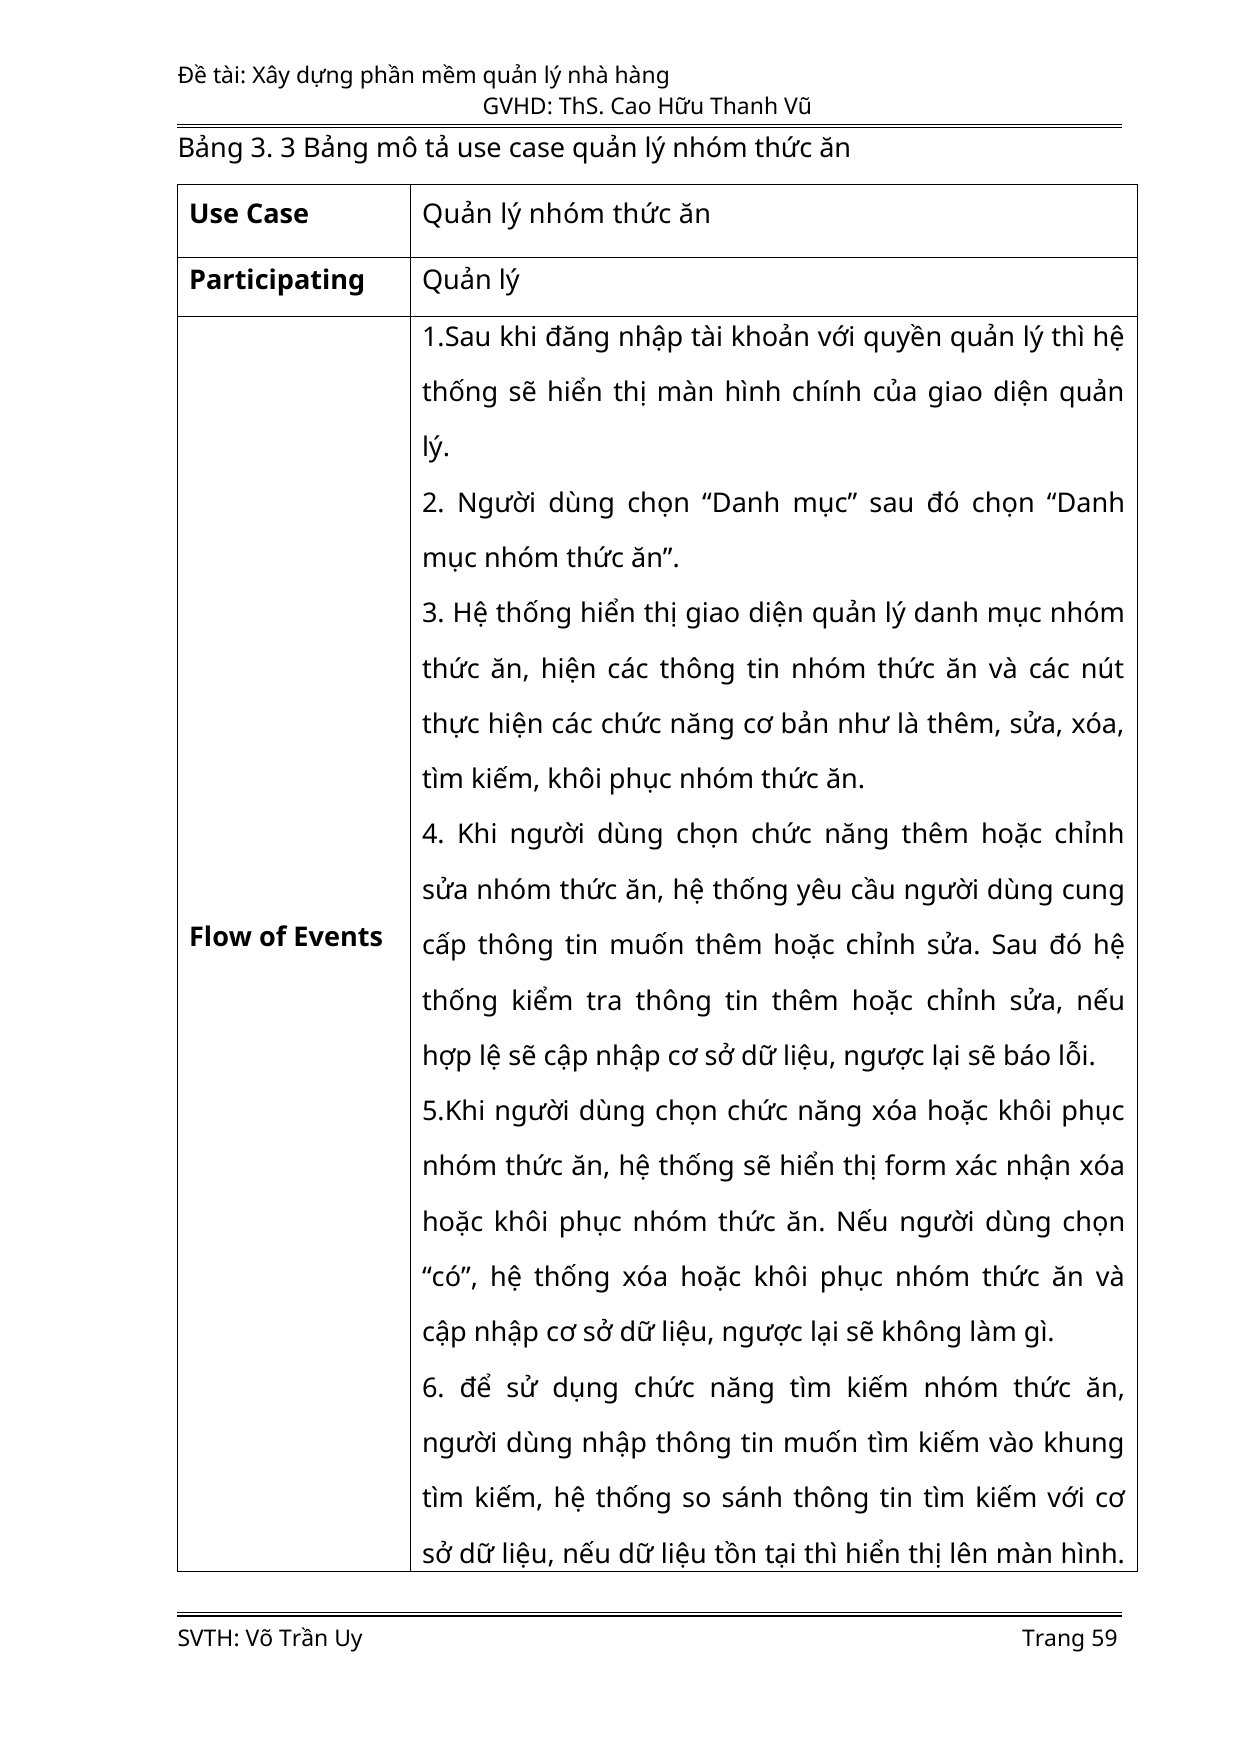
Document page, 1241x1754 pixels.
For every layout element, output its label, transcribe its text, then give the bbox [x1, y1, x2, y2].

table_header Use Case [178, 185, 410, 257]
text Bảng 3. 3 Bảng mô tả use case quản lý nhóm thức ăn [177, 128, 1122, 165]
table_cell Participating [178, 258, 410, 316]
table_header Quản lý nhóm thức ăn [411, 185, 1137, 257]
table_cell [411, 317, 1137, 1571]
table_cell Flow of Events [178, 317, 410, 1571]
table_cell Quản lý [411, 258, 1137, 316]
